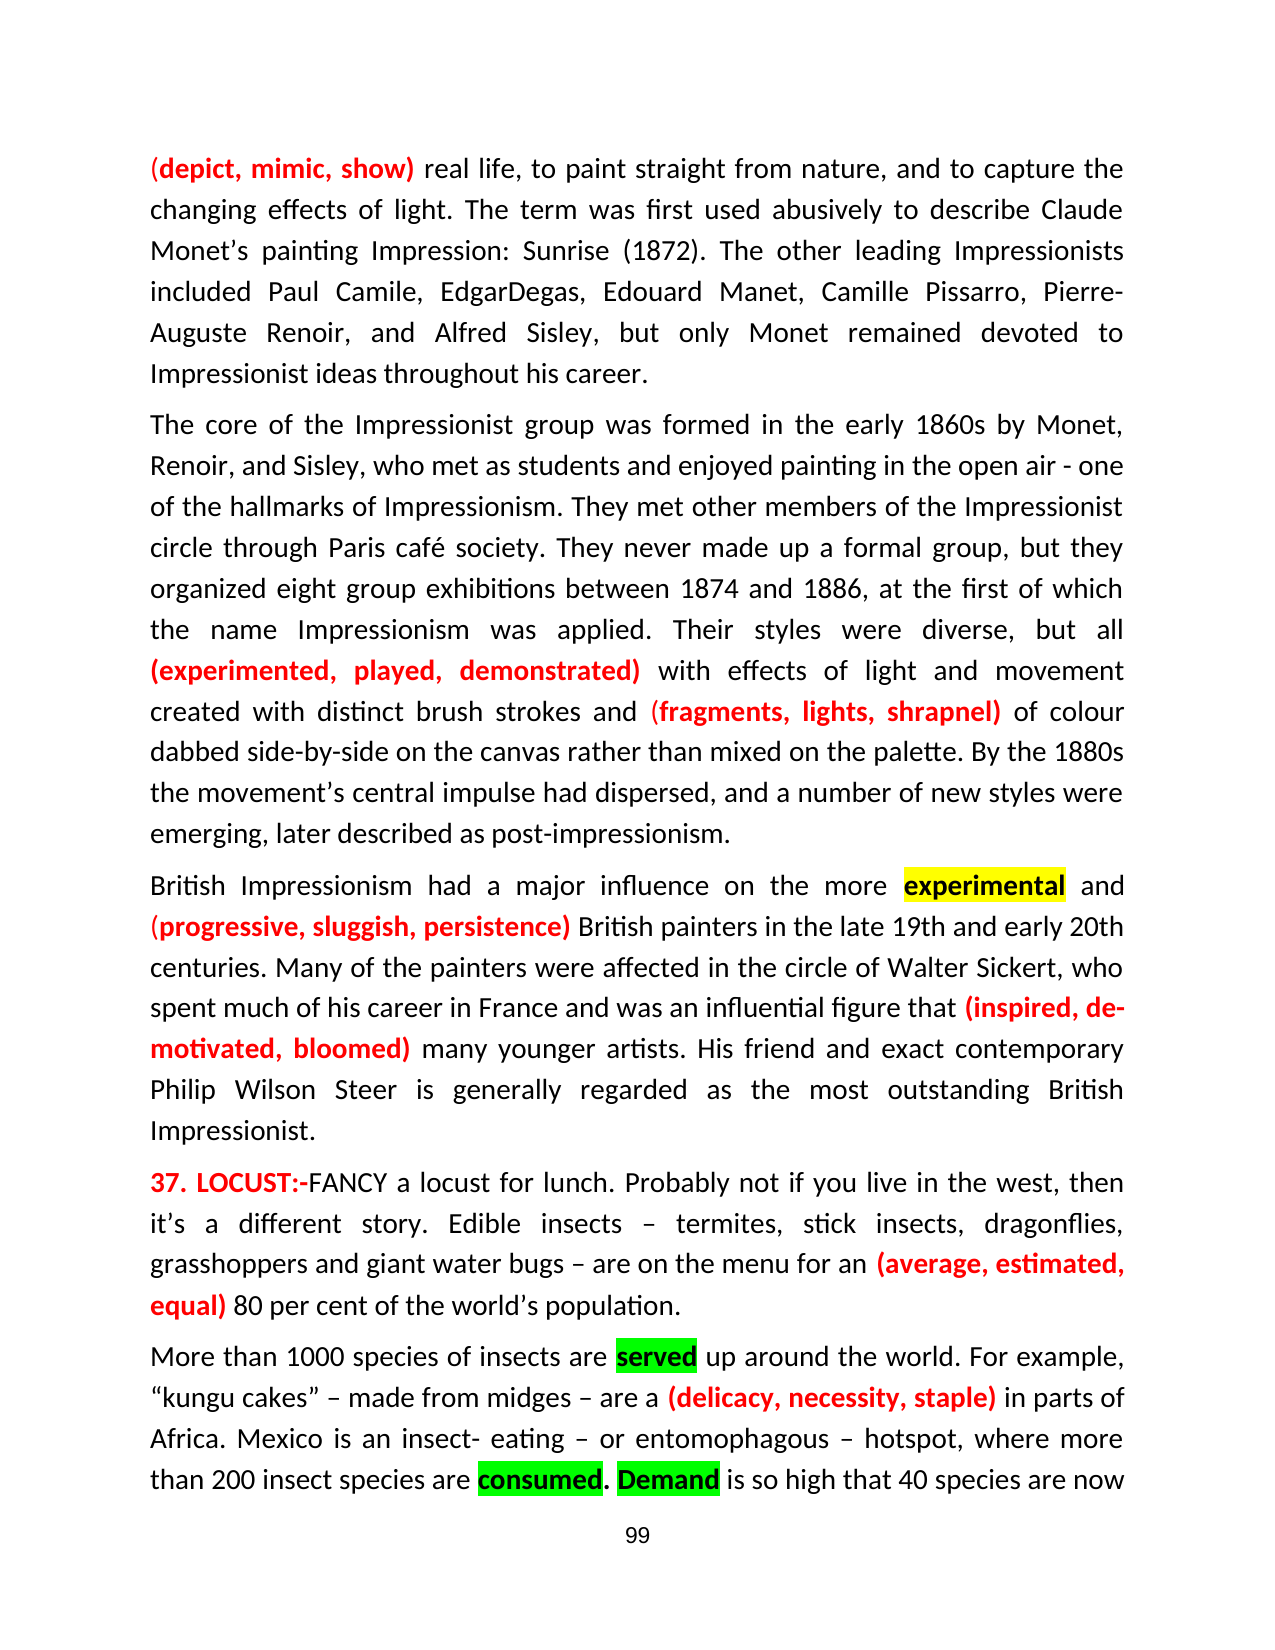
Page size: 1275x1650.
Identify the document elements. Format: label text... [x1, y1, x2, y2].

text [150, 1338, 1125, 1496]
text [150, 150, 1125, 390]
text 37. LOCUST:-FANCY a locust for lunch. Probably not if you live in the west, then it’s a different story. Edible insects – termites, stick insects, dragonflies, grasshoppers and giant water bugs – are on the menu for an (average, estimated, equal) 80 per cent of the world’s population. [150, 1164, 1125, 1322]
text The core of the Impressionist group was formed in the early 1860s by Monet, Renoir, and Sisley, who met as students and enjoyed painting in the open air - one of the hallmarks of Impressionism. They met other members of the Impressionist circle through Paris café society. They never made up a formal group, but they organized eight group exhibitions between 1874 and 1886, at the first of which the name Impressionism was applied. Their styles were diverse, but all (experimented, played, demonstrated) with effects of light and movement created with distinct brush strokes and (fragments, lights, shrapnel) of colour dabbed side-by-side on the canvas rather than mixed on the palette. By the 1880s the movement’s central impulse had dispersed, and a number of new styles were emerging, later described as post-impressionism. [150, 406, 1125, 851]
text British Impressionism had a major influence on the more experimental and (progressive, sluggish, persistence) British painters in the late 19th and early 20th centuries. Many of the painters were affected in the circle of Walter Sickert, who spent much of his career in France and was an influential figure that (inspired, de-motivated, bloomed) many younger artists. His friend and exact contemporary Philip Wilson Steer is generally regarded as the most outstanding British Impressionist. [150, 867, 1125, 1148]
